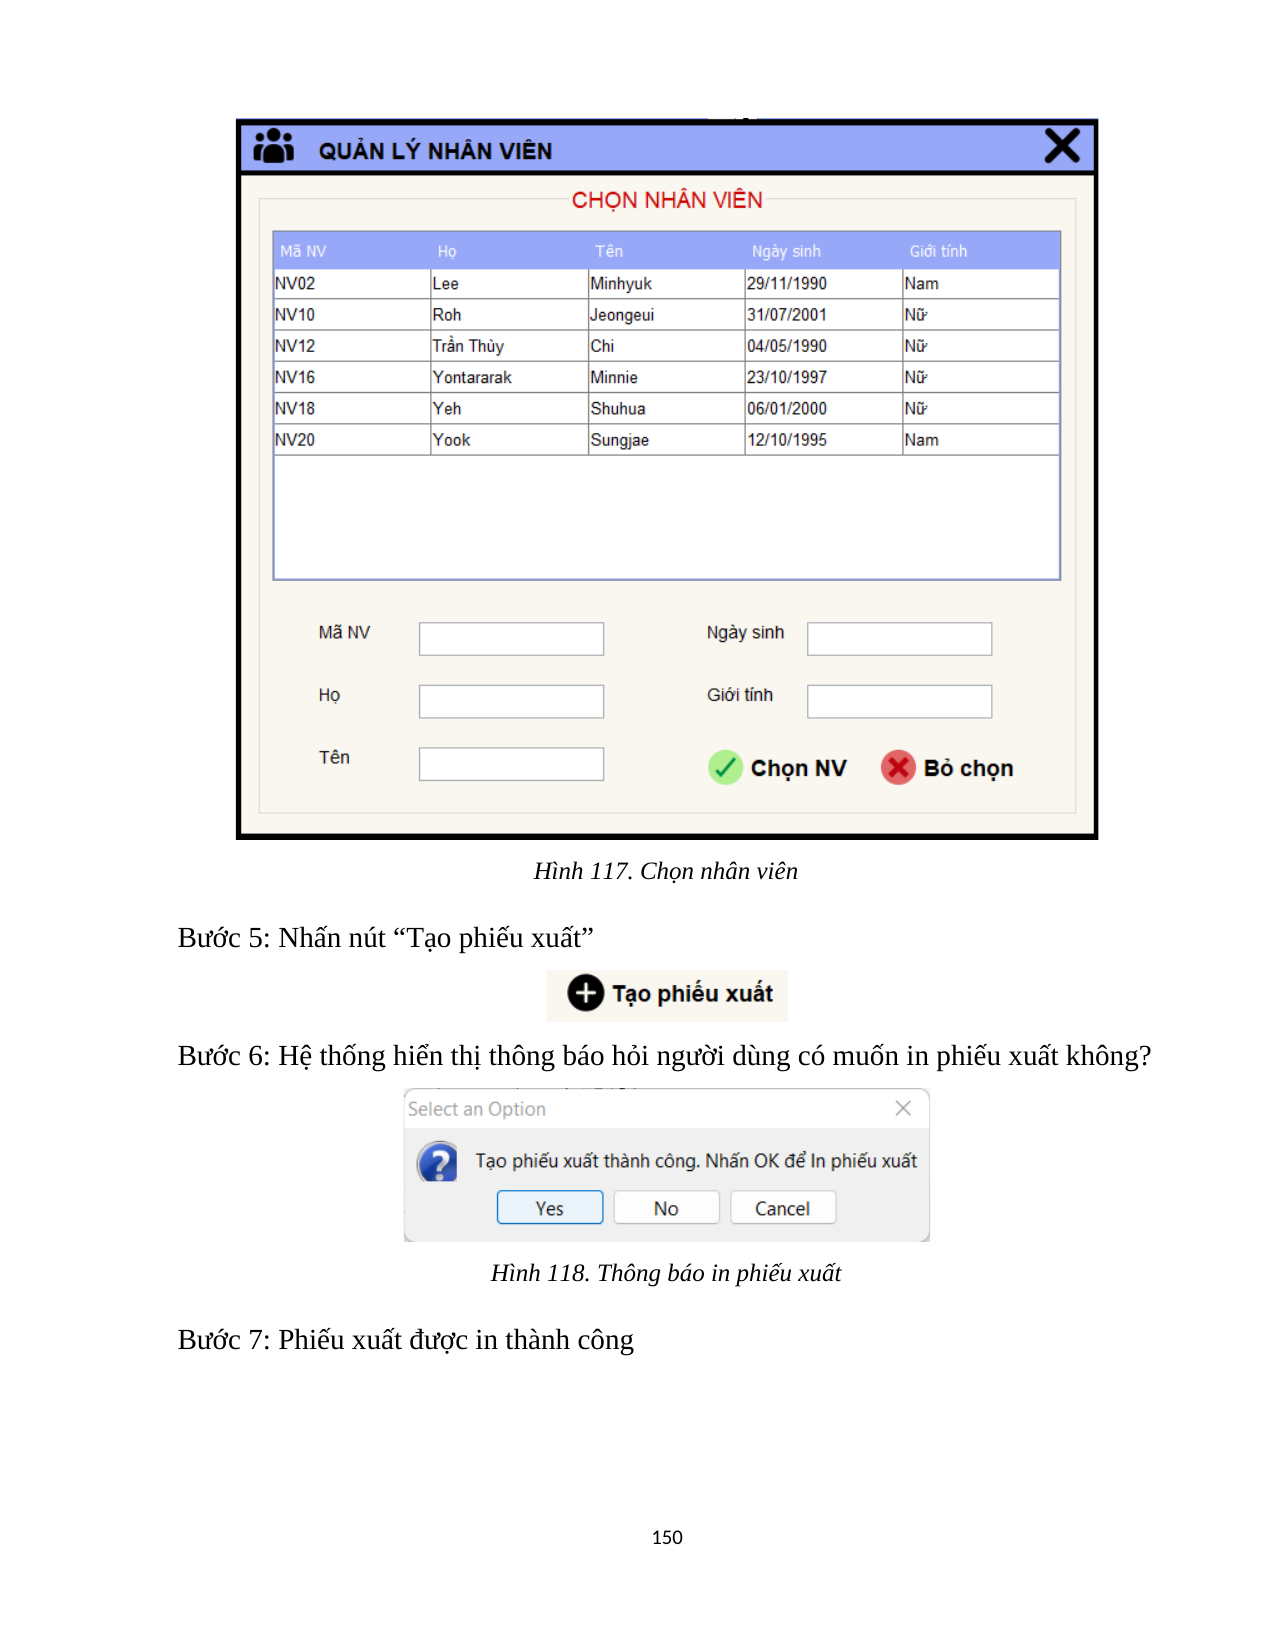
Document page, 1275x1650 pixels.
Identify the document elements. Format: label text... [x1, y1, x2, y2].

picture [235, 118, 1099, 840]
picture [403, 1088, 931, 1242]
text Bước 5: Nhấn nút “Tạo phiếu xuất” [177, 920, 1157, 954]
text Bước 7: Phiếu xuất được in thành công [177, 1322, 1157, 1356]
text Bước 6: Hệ thống hiển thị thông báo hỏi người dùng có muốn in phiếu xuất không? [177, 1038, 1157, 1072]
picture [546, 970, 788, 1022]
